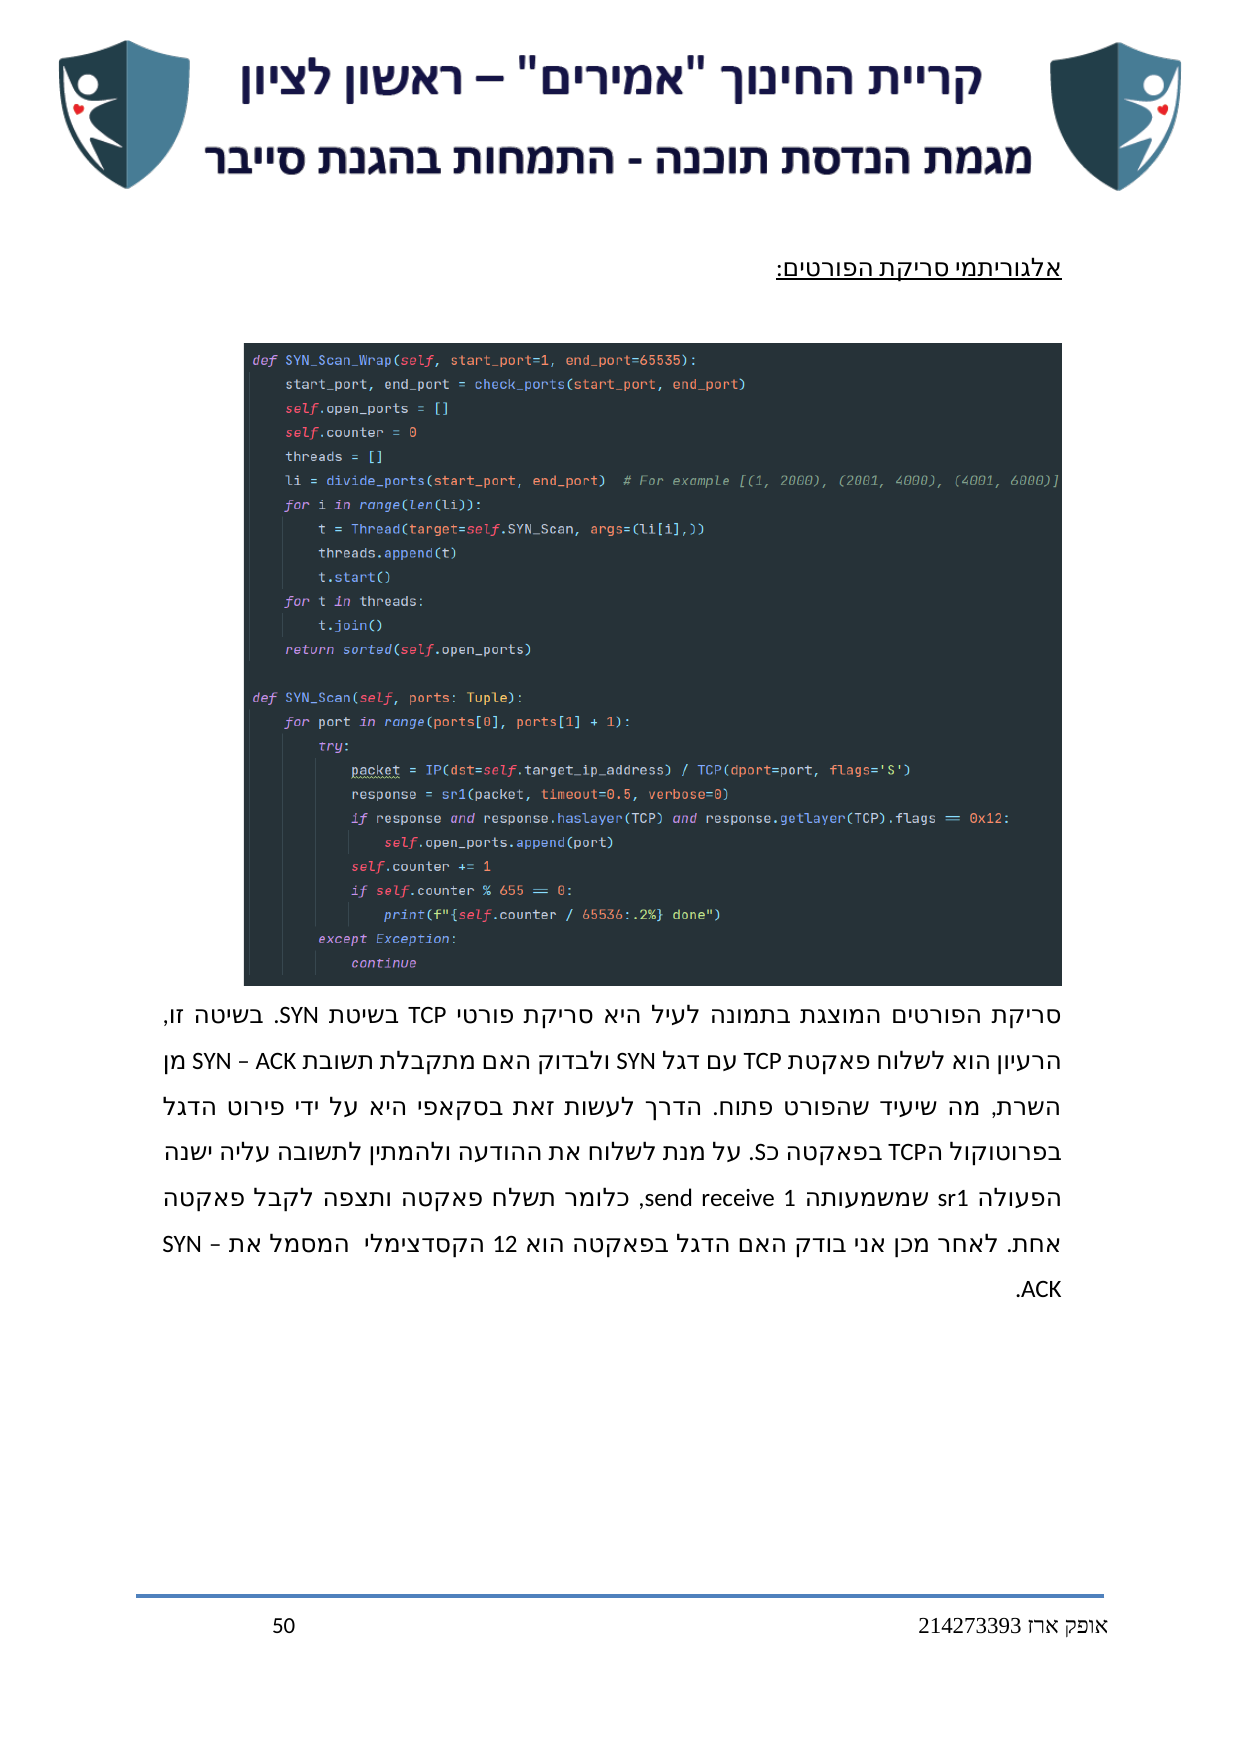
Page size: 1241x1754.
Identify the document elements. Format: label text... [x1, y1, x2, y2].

picture [58, 40, 1182, 192]
picture [243, 343, 1062, 986]
text אלגוריתמי סריקת הפורטים: [162, 252, 1062, 283]
text סריקת הפורטים המוצגת בתמונה לעיל היא סריקת פורטי TCP בשיטת SYN. בשיטה זו, הרעיון הוא לשלוח פאקטת TCP עם דגל SYN ולבדוק האם מתקבלת תשובת SYN – ACK מן השרת, מה שיעיד שהפורט פתוח. הדרך לעשות זאת בסקאפי היא על ידי פירוט הדגל בפרוטוקול הTCP בפאקטה כS. על מנת לשלוח את ההודעה ולהמתין לתשובה עליה ישנה הפעולה sr1 שמשמעותה send receive 1, כלומר תשלח פאקטה ותצפה לקבל פאקטה אחת. לאחר מכן אני בודק האם הדגל בפאקטה הוא 12 הקסדצימלי המסמל את SYN – ACK. [162, 999, 1062, 1304]
